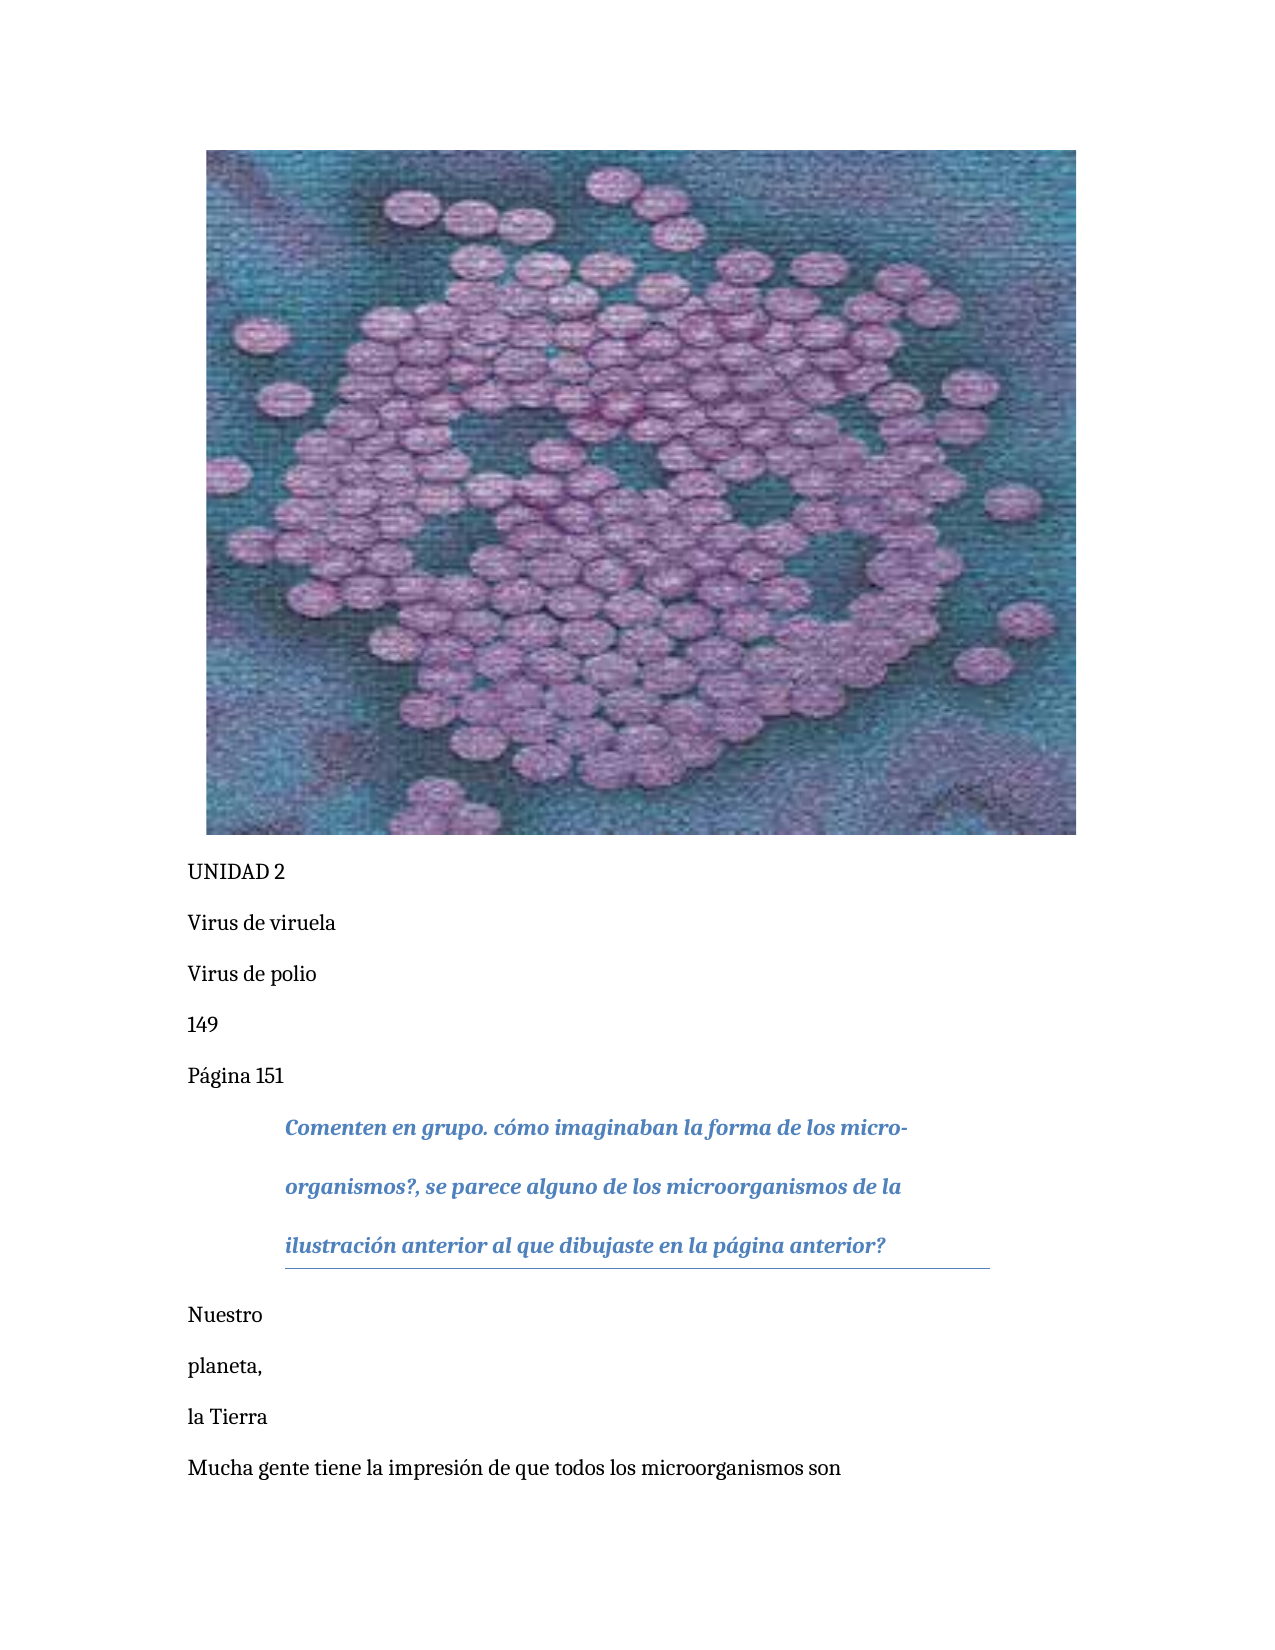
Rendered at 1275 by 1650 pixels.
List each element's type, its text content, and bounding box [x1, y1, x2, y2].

text Virus de polio [187, 961, 1087, 988]
text Nuestro [187, 1302, 1087, 1328]
text Virus de viruela [187, 910, 1087, 937]
text planeta, [187, 1353, 1087, 1379]
text Comenten en grupo. cómo imaginaban la forma de los micro- [285, 1114, 990, 1141]
text la Tierra [187, 1404, 1087, 1430]
text Página 151 [187, 1063, 1087, 1090]
text UNIDAD 2 [187, 859, 1087, 886]
text organismos?, se parece alguno de los microorganismos de la [285, 1174, 990, 1200]
picture [206, 150, 1077, 835]
text Mucha gente tiene la impresión de que todos los microorganismos son [187, 1455, 1087, 1481]
text 149 [187, 1012, 1087, 1039]
text ilustración anterior al que dibujaste en la página anterior? [285, 1233, 990, 1268]
